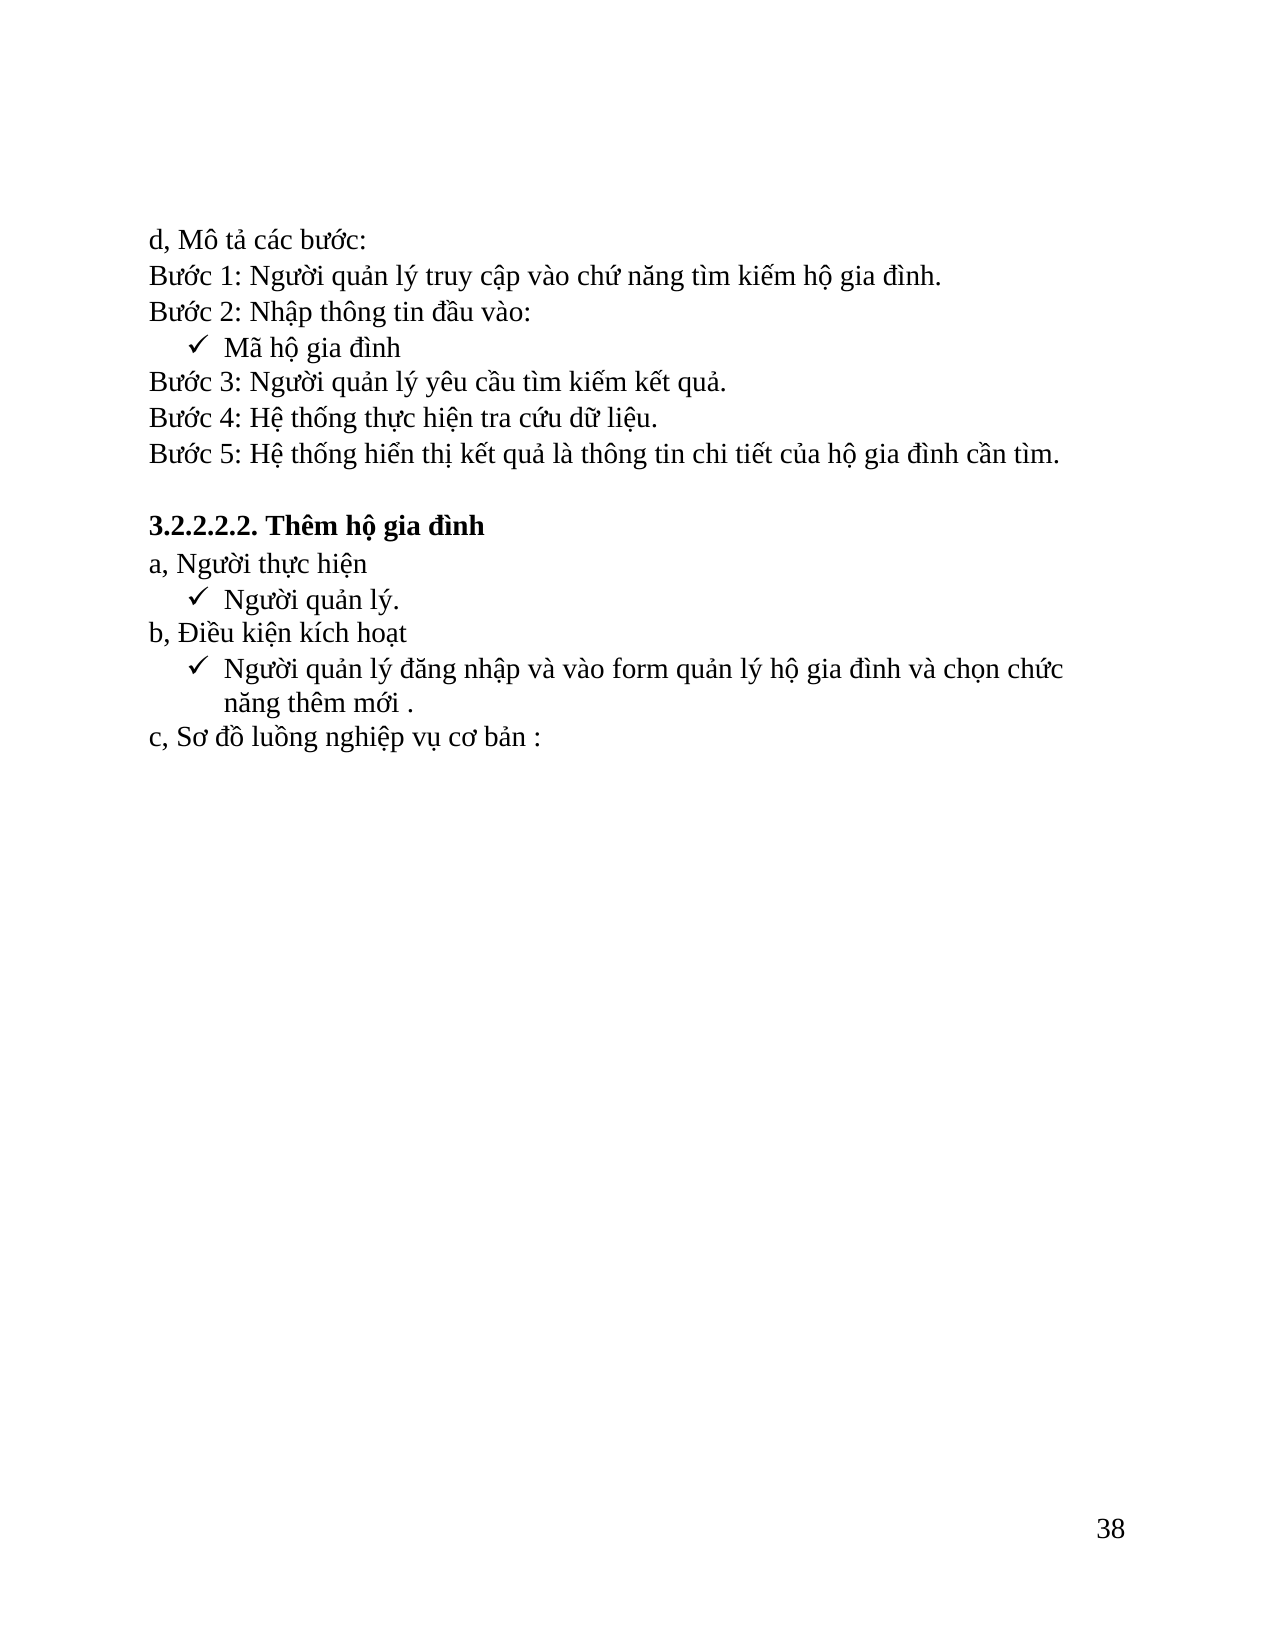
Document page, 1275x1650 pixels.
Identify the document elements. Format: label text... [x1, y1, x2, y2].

text d, Mô tả các bước: [148, 222, 1125, 256]
text Bước 2: Nhập thông tin đầu vào: [148, 294, 1125, 328]
text 3.2.2.2.2. Thêm hộ gia đình [148, 508, 1125, 542]
list Người quản lý. [186, 582, 1125, 615]
text a, Người thực hiện [148, 546, 1125, 579]
text Bước 4: Hệ thống thực hiện tra cứu dữ liệu. [148, 400, 1125, 433]
list Mã hộ gia đình [186, 330, 1125, 364]
text Bước 3: Người quản lý yêu cầu tìm kiếm kết quả. [148, 364, 1125, 397]
text c, Sơ đồ luồng nghiệp vụ cơ bản : [148, 719, 1125, 752]
text Bước 5: Hệ thống hiển thị kết quả là thông tin chi tiết của hộ gia đình cần tìm. [148, 436, 1125, 469]
text b, Điều kiện kích hoạt [148, 615, 1125, 649]
text Bước 1: Người quản lý truy cập vào chứ năng tìm kiếm hộ gia đình. [148, 258, 1125, 292]
list Người quản lý đăng nhập và vào form quản lý hộ gia đình và chọn chức năng thêm mới . [186, 651, 1125, 719]
